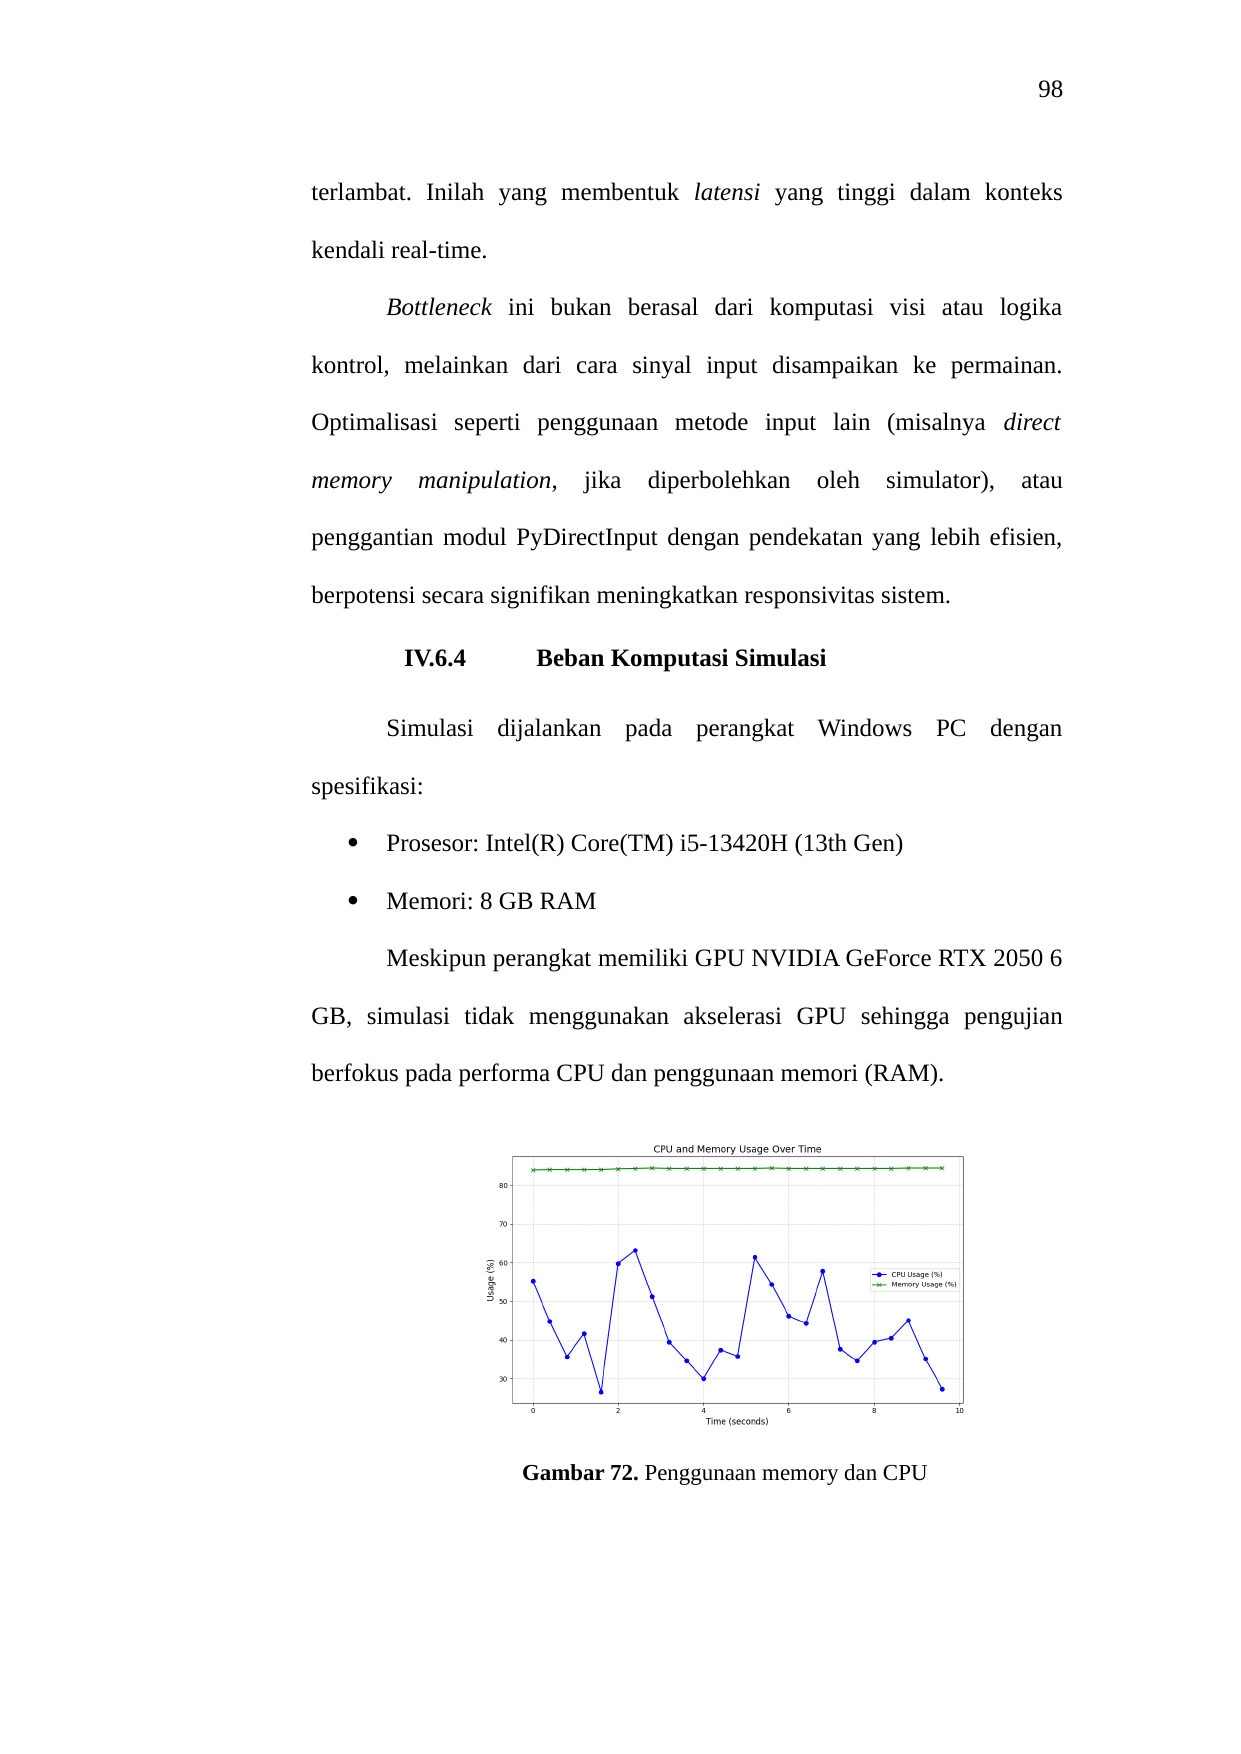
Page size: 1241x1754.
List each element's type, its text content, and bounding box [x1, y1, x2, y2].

text Simulasi dijalankan pada perangkat Windows PC dengan spesifikasi: [311, 713, 1063, 800]
list Memori: 8 GB RAM [349, 886, 1063, 915]
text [311, 177, 1063, 263]
text Bottleneck ini bukan berasal dari komputasi visi atau logika kontrol, melainkan dari cara sinyal input disampaikan ke permainan. Optimalisasi seperti penggunaan metode input lain (misalnya direct memory manipulation, jika diperbolehkan oleh simulator), atau penggantian modul PyDirectInput dengan pendekatan yang lebih efisien, berpotensi secara signifikan meningkatkan responsivitas sistem. [311, 292, 1063, 608]
picture [482, 1141, 968, 1431]
list Prosesor: Intel(R) Core(TM) i5-13420H (13th Gen) [349, 828, 1063, 857]
subtitle Beban Komputasi Simulasi [329, 643, 1063, 672]
text Gambar 72. Penggunaan memory dan CPU [386, 1459, 1063, 1486]
list Meskipun perangkat memiliki GPU NVIDIA GeForce RTX 2050 6 GB, simulasi tidak menggunakan akselerasi GPU sehingga pengujian berfokus pada performa CPU dan penggunaan memori (RAM). [311, 943, 1063, 1087]
